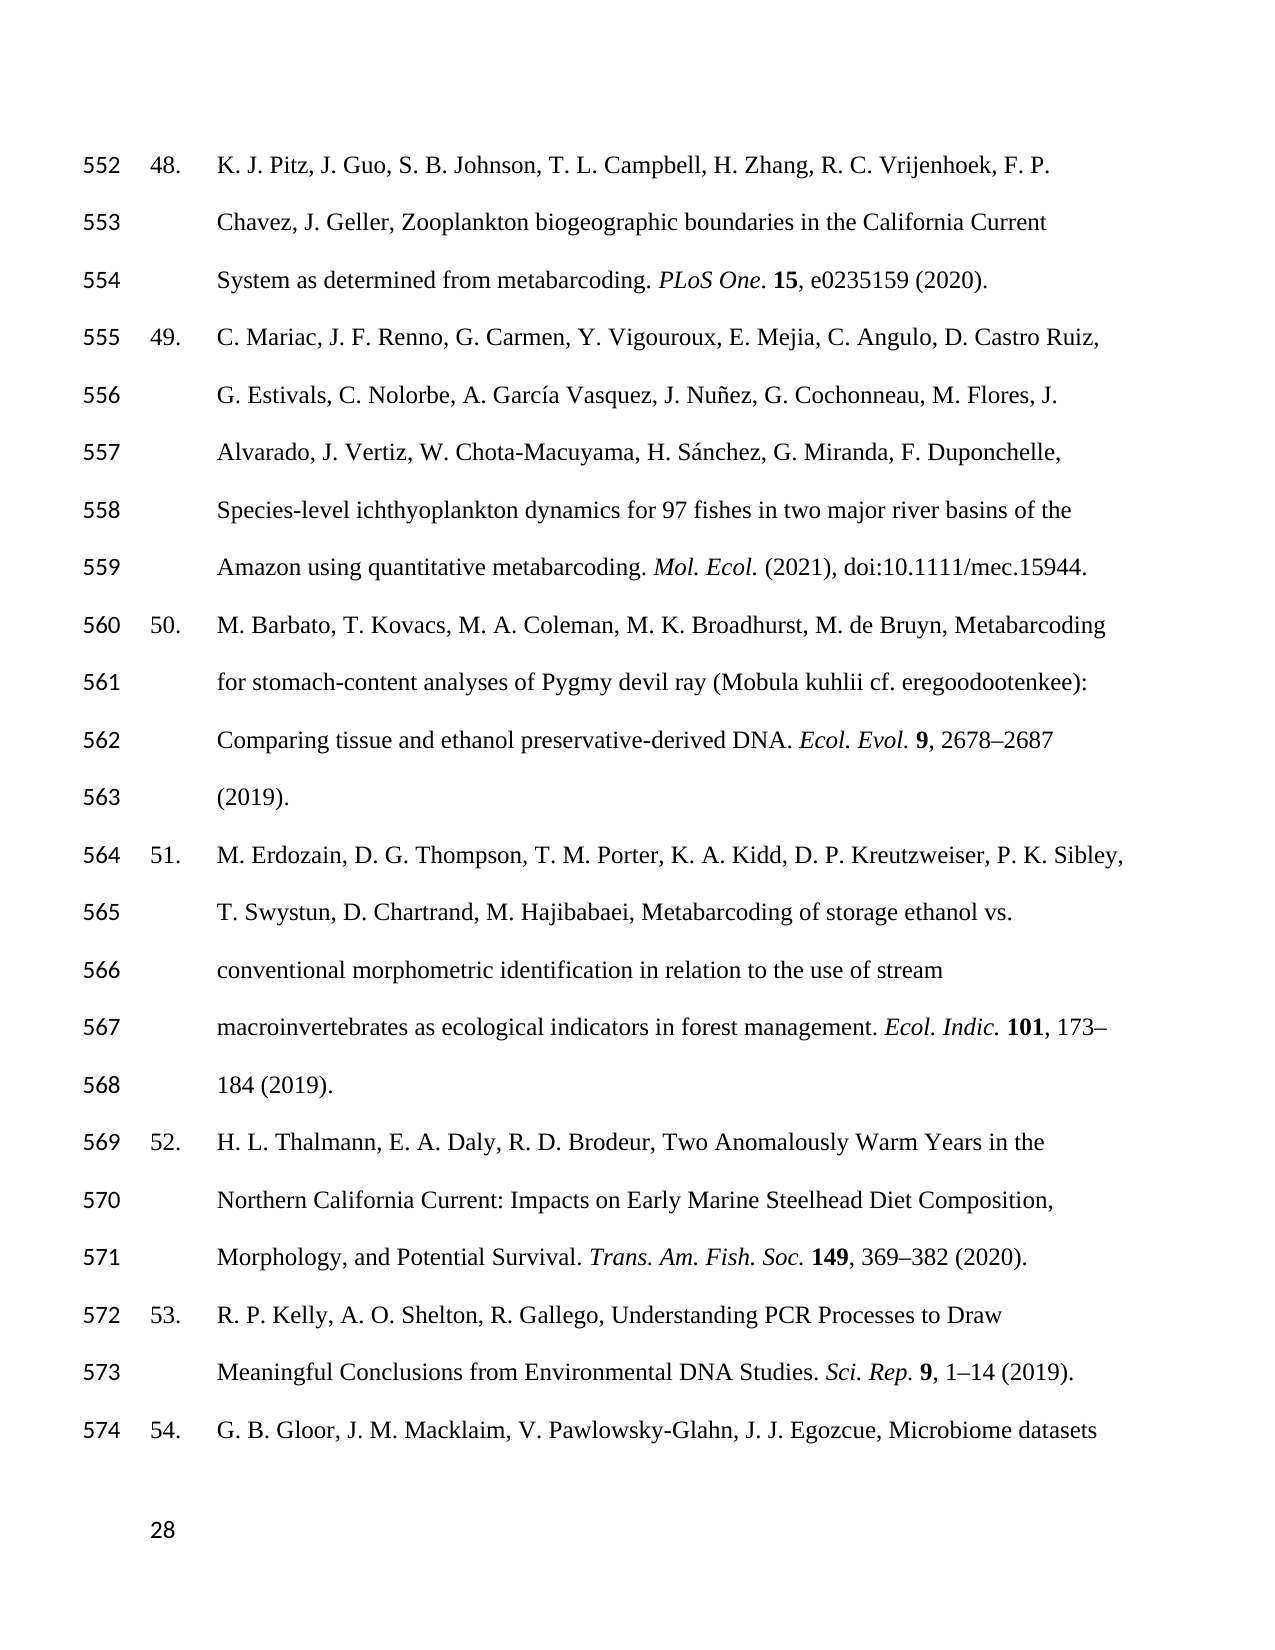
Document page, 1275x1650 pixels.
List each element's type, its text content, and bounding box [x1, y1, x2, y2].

text 53. R. P. Kelly, A. O. Shelton, R. Gallego, Understanding PCR Processes to Draw Meaningful Conclusions from Environmental DNA Studies. Sci. Rep. 9, 1–14 (2019). [150, 1300, 1125, 1386]
text 52. H. L. Thalmann, E. A. Daly, R. D. Brodeur, Two Anomalously Warm Years in the Northern California Current: Impacts on Early Marine Steelhead Diet Composition, Morphology, and Potential Survival. Trans. Am. Fish. Soc. 149, 369–382 (2020). [150, 1127, 1125, 1271]
text 48. K. J. Pitz, J. Guo, S. B. Johnson, T. L. Campbell, H. Zhang, R. C. Vrijenhoek, F. P. Chavez, J. Geller, Zooplankton biogeographic boundaries in the California Current System as determined from metabarcoding. PLoS One. 15, e0235159 (2020). [150, 150, 1125, 294]
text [150, 1415, 1125, 1444]
text 51. M. Erdozain, D. G. Thompson, T. M. Porter, K. A. Kidd, D. P. Kreutzweiser, P. K. Sibley, T. Swystun, D. Chartrand, M. Hajibabaei, Metabarcoding of storage ethanol vs. conventional morphometric identification in relation to the use of stream macroinvertebrates as ecological indicators in forest management. Ecol. Indic. 101, 173–184 (2019). [150, 840, 1125, 1099]
text 50. M. Barbato, T. Kovacs, M. A. Coleman, M. K. Broadhurst, M. de Bruyn, Metabarcoding for stomach-content analyses of Pygmy devil ray (Mobula kuhlii cf. eregoodootenkee): Comparing tissue and ethanol preservative-derived DNA. Ecol. Evol. 9, 2678–2687 (2019). [150, 610, 1125, 811]
text 49. C. Mariac, J. F. Renno, G. Carmen, Y. Vigouroux, E. Mejia, C. Angulo, D. Castro Ruiz, G. Estivals, C. Nolorbe, A. García Vasquez, J. Nuñez, G. Cochonneau, M. Flores, J. Alvarado, J. Vertiz, W. Chota-Macuyama, H. Sánchez, G. Miranda, F. Duponchelle, Species-level ichthyoplankton dynamics for 97 fishes in two major river basins of the Amazon using quantitative metabarcoding. Mol. Ecol. (2021), doi:10.1111/mec.15944. [150, 322, 1125, 581]
